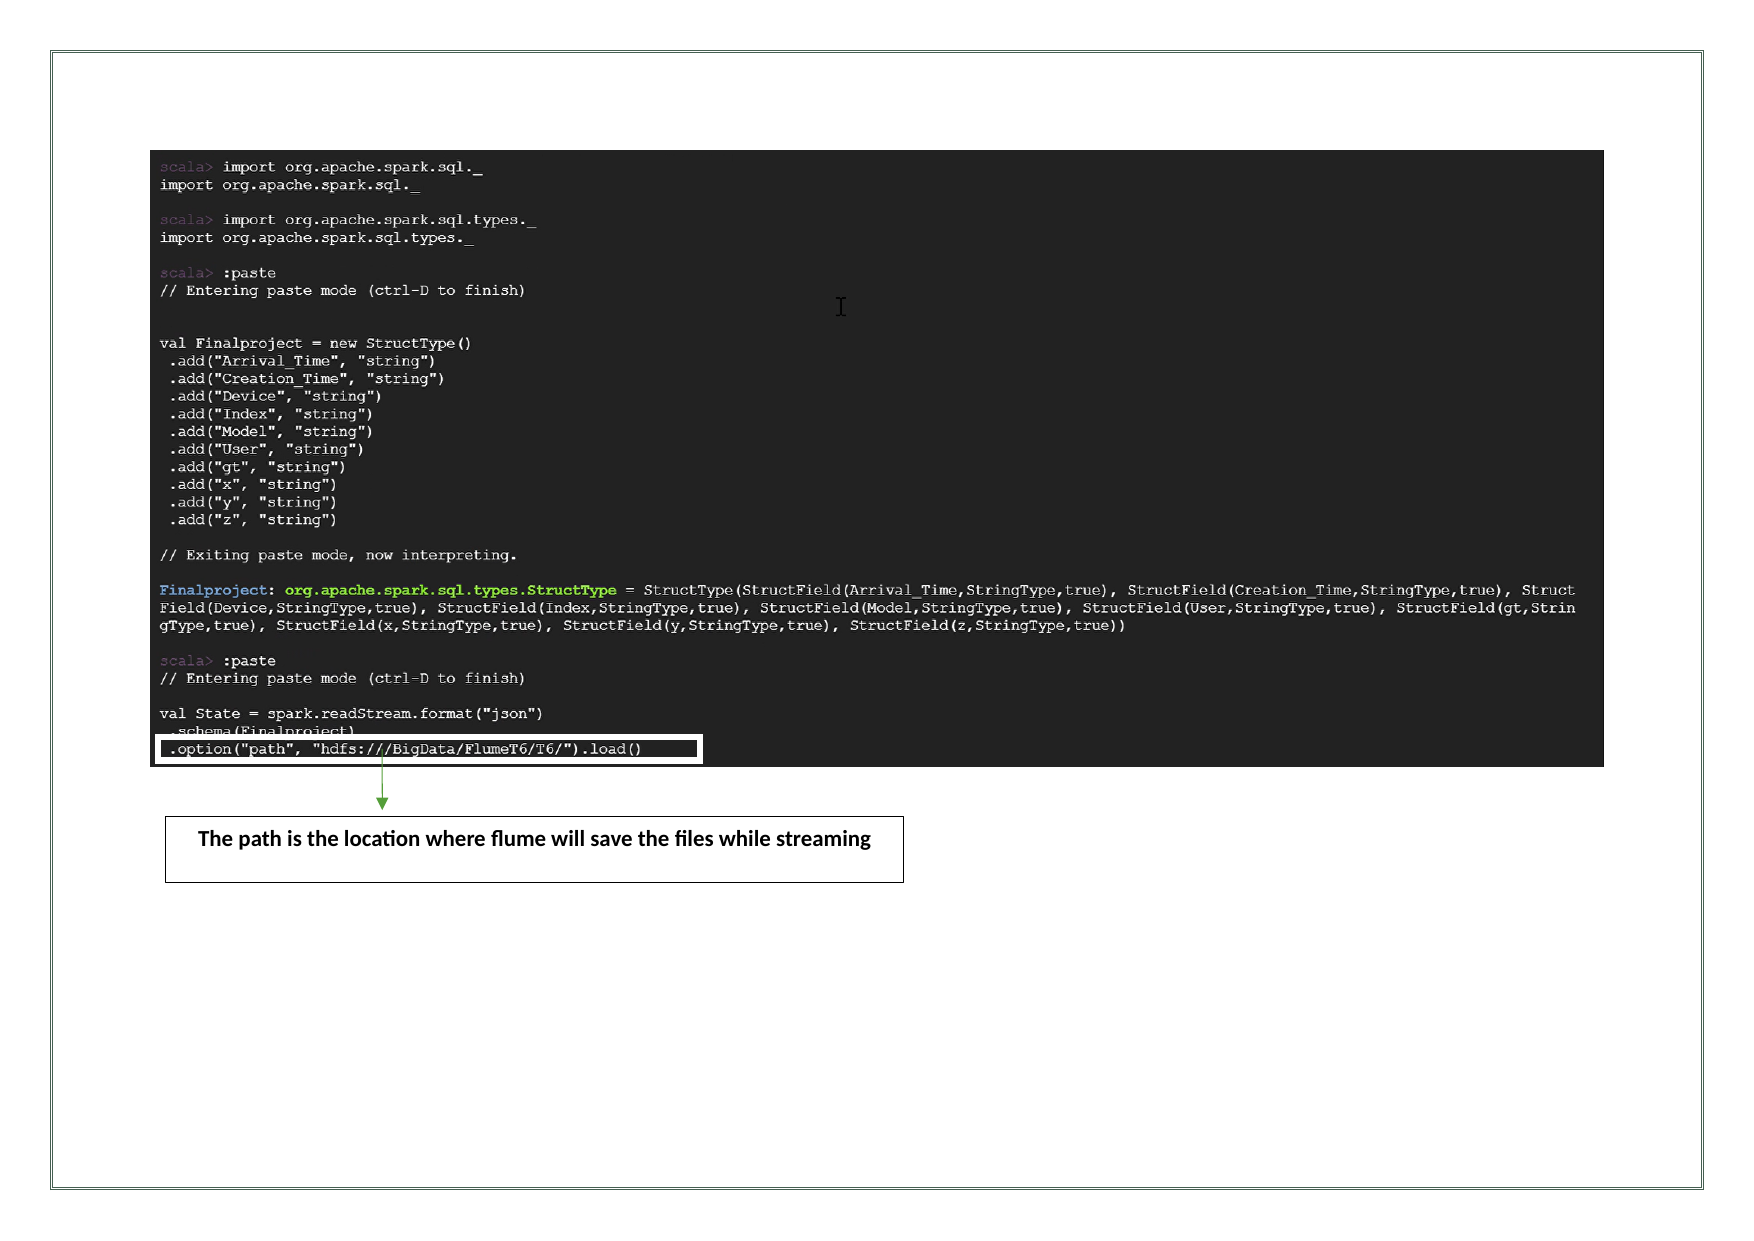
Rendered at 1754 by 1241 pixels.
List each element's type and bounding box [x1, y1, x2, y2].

picture [150, 150, 1604, 767]
picture [161, 740, 697, 757]
